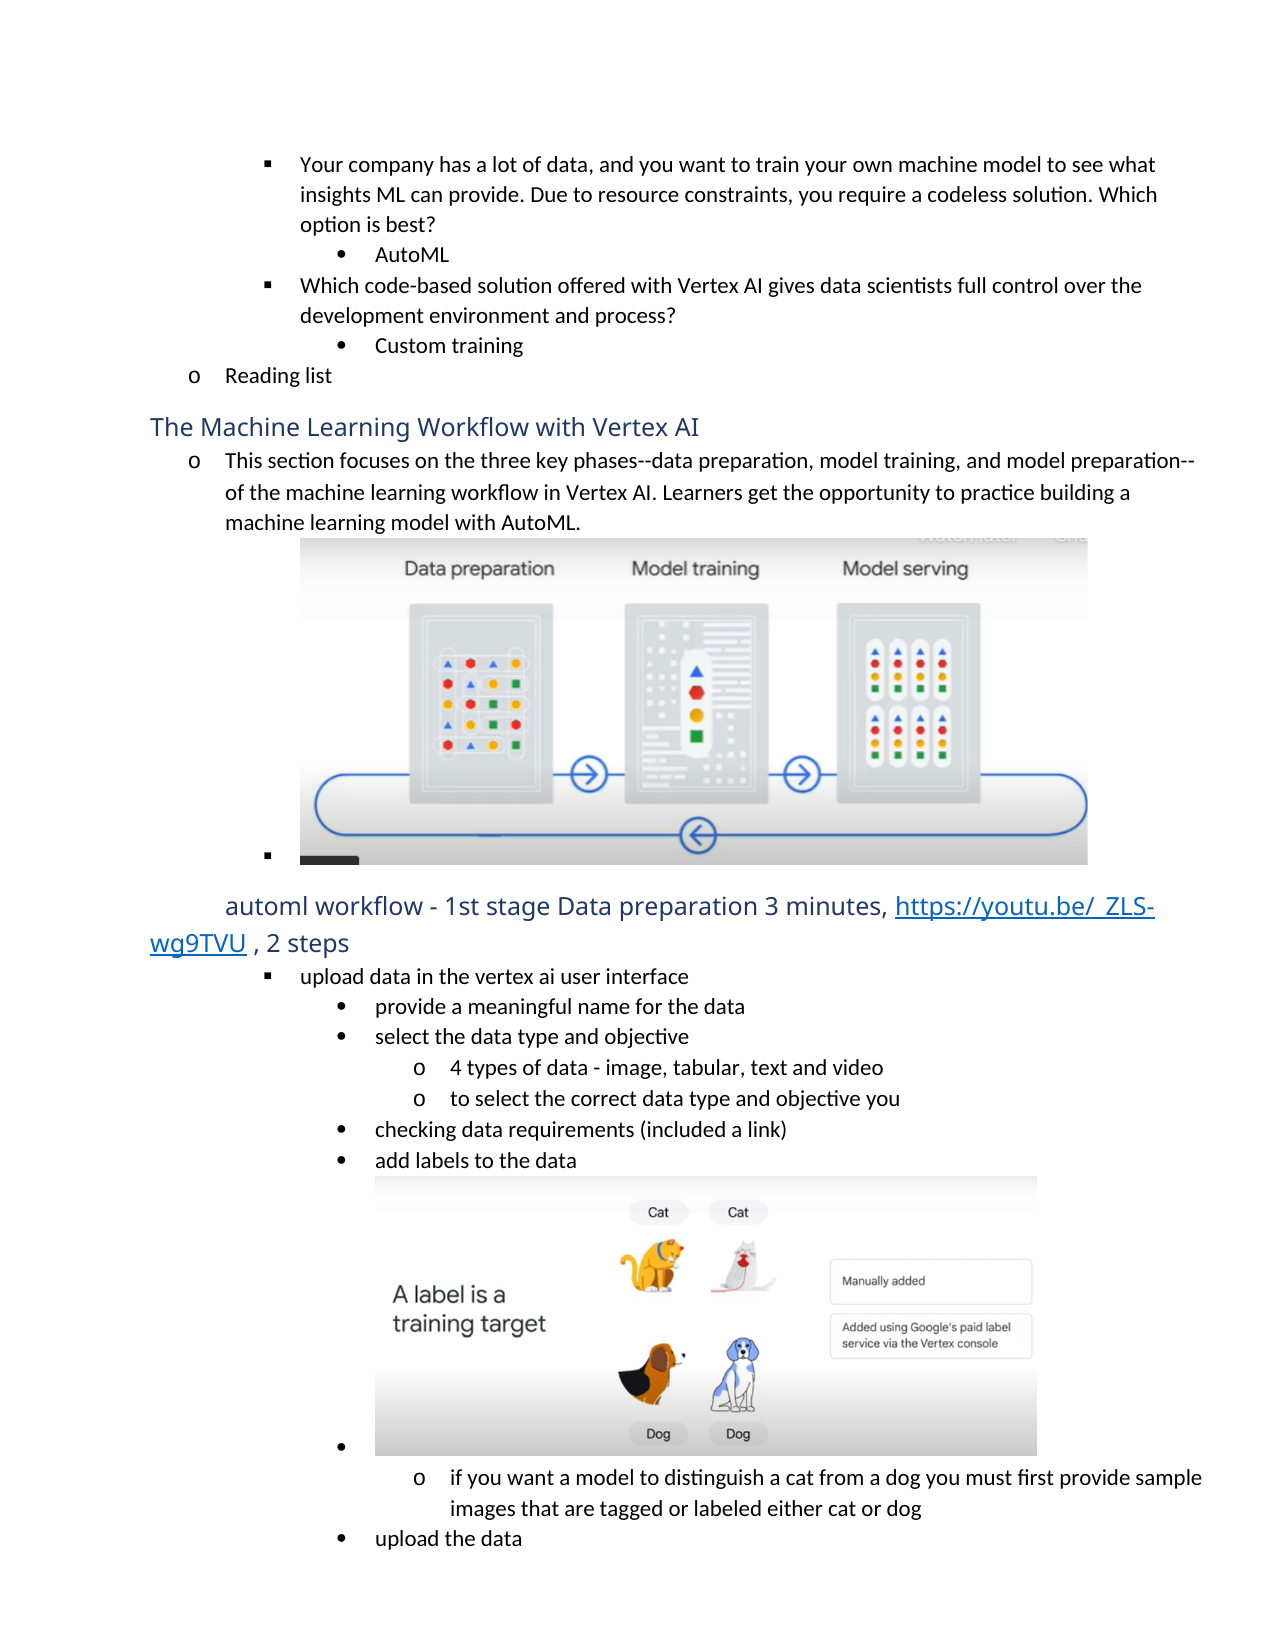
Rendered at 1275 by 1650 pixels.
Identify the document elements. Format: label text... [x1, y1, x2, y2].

list This section focuses on the three key phases--data preparation, model training, and model preparation--of the machine learning workflow in Vertex AI. Learners get the opportunity to practice building a machine learning model with AutoML. [187, 446, 1209, 536]
subtitle The Machine Learning Workflow with Vertex AI [75, 409, 1209, 444]
list provide a meaningful name for the data [337, 992, 1209, 1020]
list to select the correct data type and objective you [412, 1084, 1209, 1113]
list Which code-based solution offered with Vertex AI gives data scientists full control over the development environment and process? [262, 271, 1209, 329]
list Your company has a lot of data, and you want to train your own machine model to see what insights ML can provide. Due to resource constraints, you require a codeless solution. Which option is best? [262, 150, 1209, 238]
list upload data in the vertex ai user interface [262, 962, 1209, 990]
list AutoML [337, 241, 1209, 269]
list Custom training [337, 331, 1209, 359]
list if you want a model to distinguish a cat from a dog you must first provide sample images that are tagged or labeled either cat or dog [412, 1463, 1209, 1522]
list add labels to the data [337, 1146, 1209, 1174]
list select the data type and objective [337, 1022, 1209, 1050]
list checking data requirements (included a link) [337, 1116, 1209, 1143]
picture [375, 1176, 1037, 1456]
list 4 types of data - image, tabular, text and video [412, 1053, 1209, 1082]
subtitle automl workflow - 1st stage Data preparation 3 minutes, https://youtu.be/_ZLS-wg9TVU , 2 steps [150, 888, 1209, 959]
list upload the data [337, 1524, 1209, 1552]
list Reading list [187, 361, 1209, 391]
picture [300, 538, 1088, 865]
